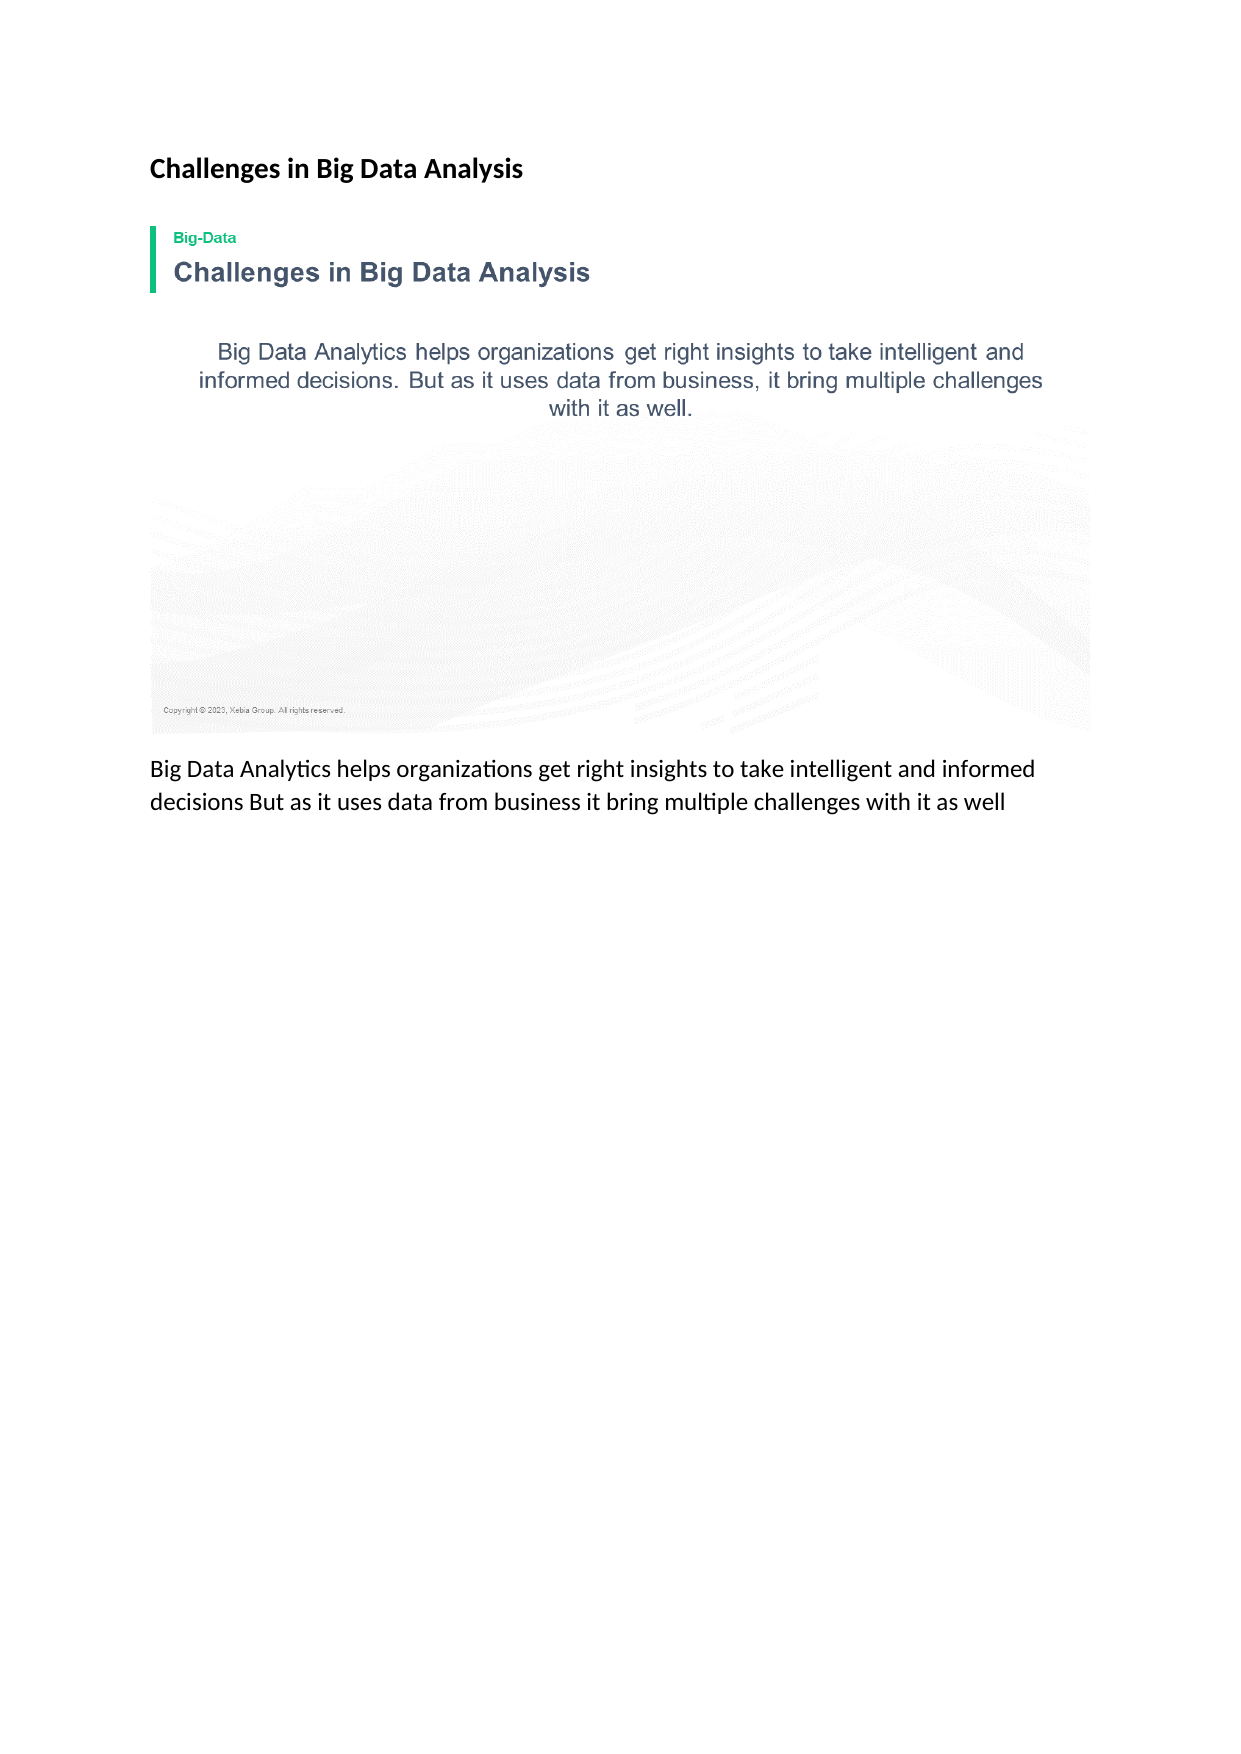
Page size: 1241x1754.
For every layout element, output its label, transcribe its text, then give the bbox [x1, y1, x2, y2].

text Challenges in Big Data Analysis [150, 150, 1090, 186]
text Big Data Analytics helps organizations get right insights to take intelligent and informed decisions But as it uses data from business it bring multiple challenges with it as well [150, 753, 1090, 816]
picture [150, 205, 1091, 734]
